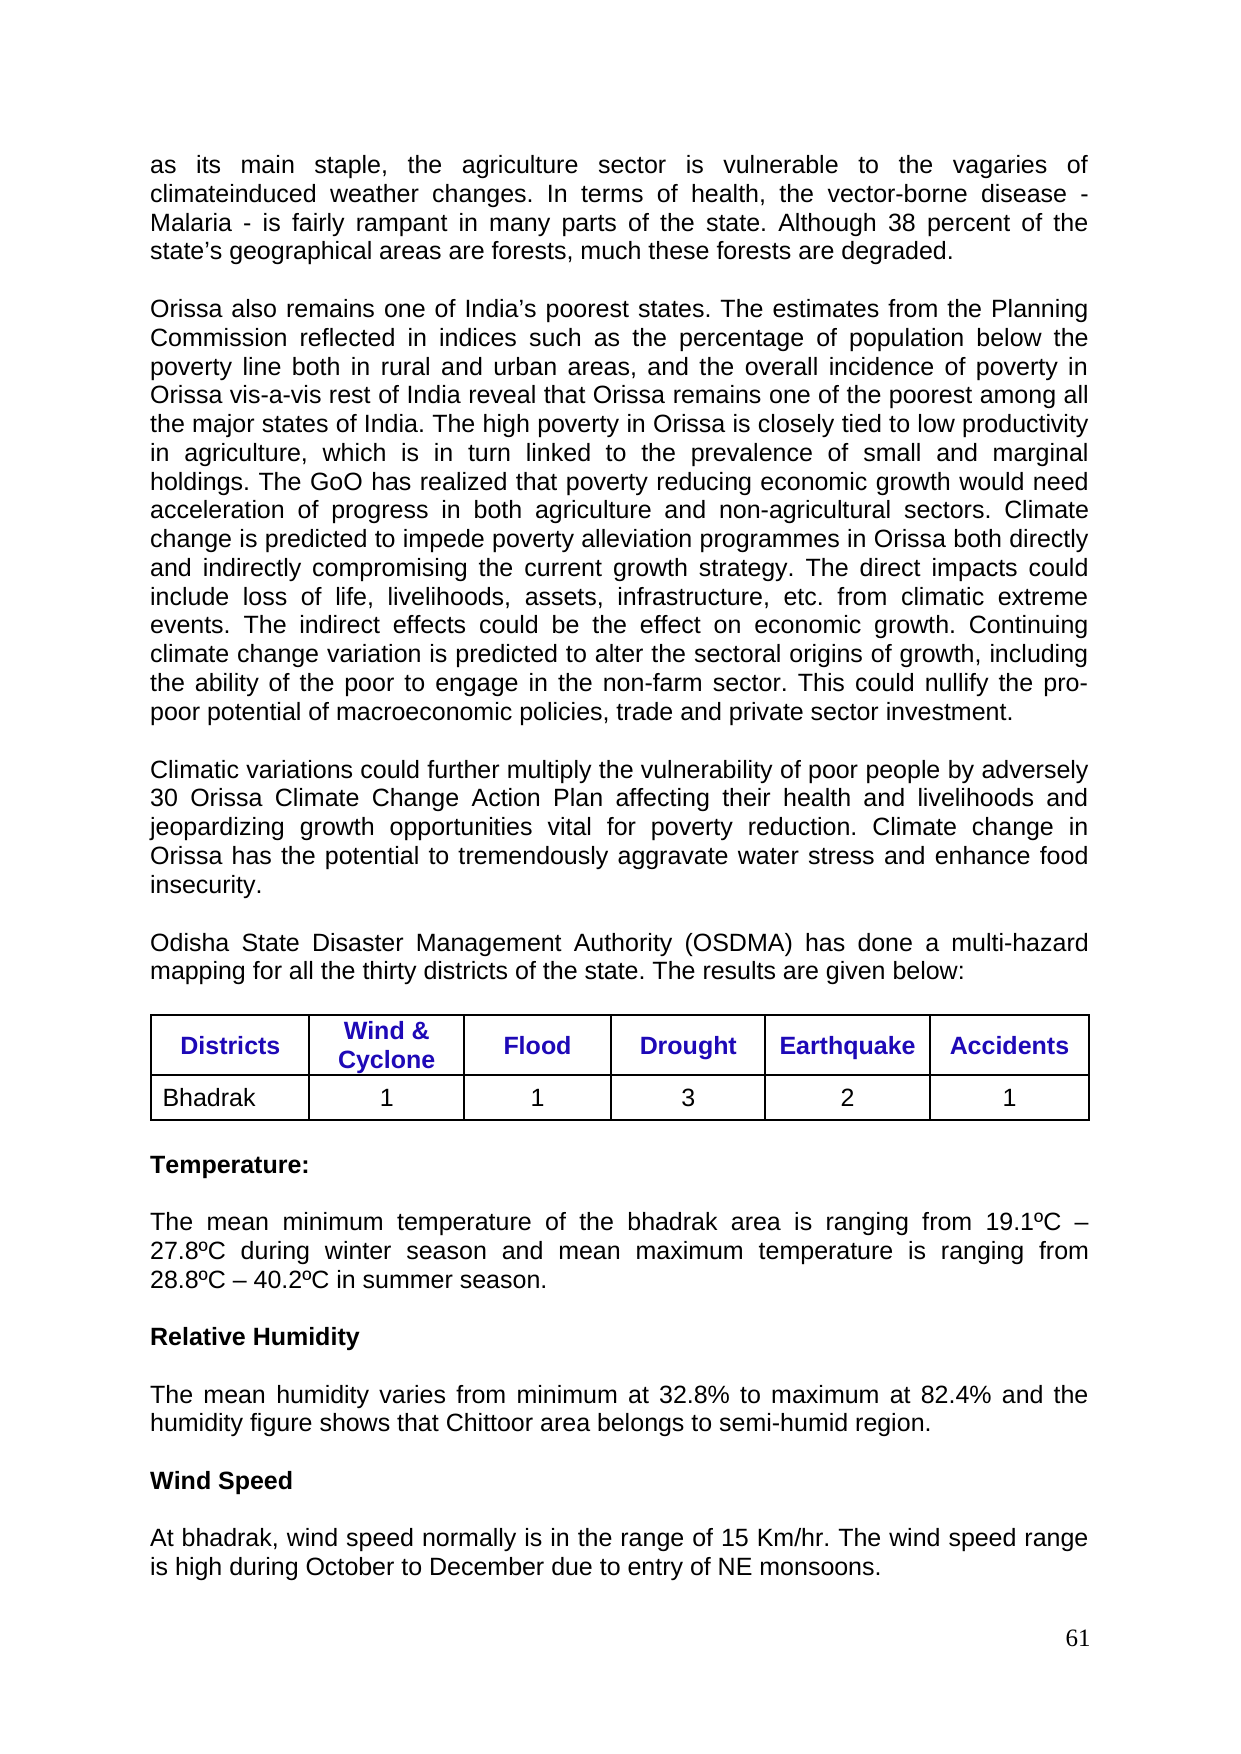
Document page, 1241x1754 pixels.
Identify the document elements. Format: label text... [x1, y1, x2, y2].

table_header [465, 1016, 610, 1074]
text The mean minimum temperature of the bhadrak area is ranging from 19.1ºC – 27.8ºC during winter season and mean maximum temperature is ranging from 28.8ºC – 40.2ºC in summer season. [150, 1207, 1090, 1293]
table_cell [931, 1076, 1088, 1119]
text Orissa also remains one of India’s poorest states. The estimates from the Planning Commission reflected in indices such as the percentage of population below the poverty line both in rural and urban areas, and the overall incidence of poverty in Orissa vis-a-vis rest of India reveal that Orissa remains one of the poorest among all the major states of India. The high poverty in Orissa is closely tied to low productivity in agriculture, which is in turn linked to the prevalence of small and marginal holdings. The GoO has realized that poverty reducing economic growth would need acceleration of progress in both agriculture and non-agricultural sectors. Climate change is predicted to impede poverty alleviation programmes in Orissa both directly and indirectly compromising the current growth strategy. The direct impacts could include loss of life, livelihoods, assets, infrastructure, etc. from climatic extreme events. The indirect effects could be the effect on economic growth. Continuing climate change variation is predicted to alter the sectoral origins of growth, including the ability of the poor to engage in the non-farm sector. This could nullify the pro-poor potential of macroeconomic policies, trade and private sector investment. [150, 294, 1090, 725]
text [150, 150, 1090, 265]
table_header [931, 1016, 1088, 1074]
text Temperature: [150, 1149, 1090, 1178]
text The mean humidity varies from minimum at 32.8% to maximum at 82.4% and the humidity figure shows that Chittoor area belongs to semi-humid region. [150, 1379, 1090, 1437]
text Relative Humidity [150, 1322, 1090, 1351]
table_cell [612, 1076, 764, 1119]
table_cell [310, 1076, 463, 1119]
text At bhadrak, wind speed normally is in the range of 15 Km/hr. The wind speed range is high during October to December due to entry of NE monsoons. [150, 1523, 1090, 1581]
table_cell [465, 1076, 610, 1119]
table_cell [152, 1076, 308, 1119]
text Climatic variations could further multiply the vulnerability of poor people by adversely 30 Orissa Climate Change Action Plan affecting their health and livelihoods and jeopardizing growth opportunities vital for poverty reduction. Climate change in Orissa has the potential to tremendously aggravate water stress and enhance food insecurity. [150, 754, 1090, 898]
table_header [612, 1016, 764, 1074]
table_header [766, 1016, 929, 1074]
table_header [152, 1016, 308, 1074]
text Odisha State Disaster Management Authority (OSDMA) has done a multi-hazard mapping for all the thirty districts of the state. The results are given below: [150, 927, 1090, 985]
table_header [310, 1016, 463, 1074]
text Wind Speed [150, 1466, 1090, 1494]
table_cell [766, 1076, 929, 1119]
